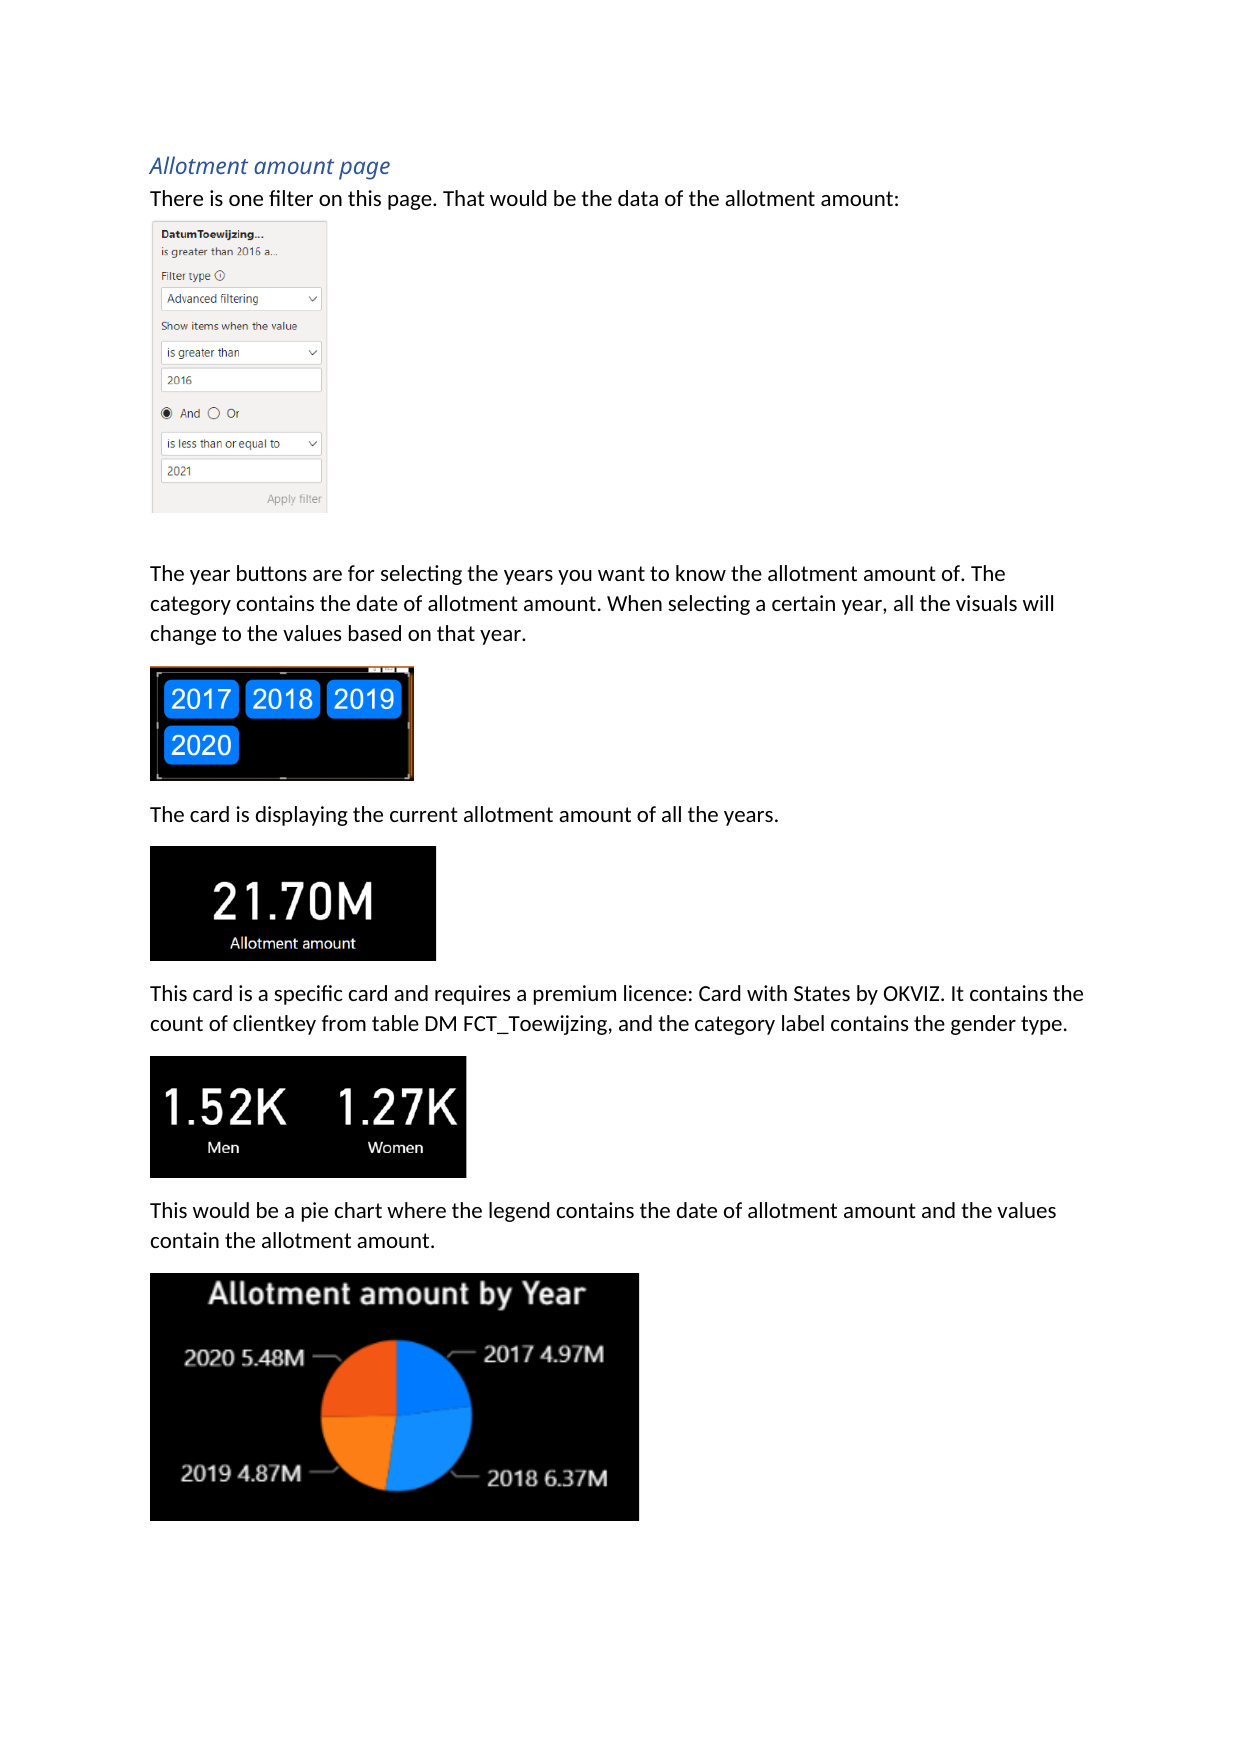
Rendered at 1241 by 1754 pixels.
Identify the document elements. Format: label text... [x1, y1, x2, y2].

picture [150, 666, 414, 781]
picture [150, 218, 328, 513]
text The year buttons are for selecting the years you want to know the allotment amount of. The category contains the date of allotment amount. When selecting a certain year, all the visuals will change to the values based on that year. [150, 559, 1090, 647]
text This card is a specific card and requires a premium licence: Card with States by OKVIZ. It contains the count of clientkey from table DM FCT_Toewijzing, and the category label contains the gender type. [150, 979, 1090, 1037]
text There is one filter on this page. That would be the data of the allotment amount: [150, 184, 1090, 212]
text This would be a pie chart where the legend contains the date of allotment amount and the values contain the allotment amount. [150, 1196, 1090, 1254]
picture [150, 1273, 640, 1521]
picture [150, 1056, 467, 1178]
text The card is displaying the current allotment amount of all the years. [150, 800, 1090, 828]
subtitle Allotment amount page [150, 150, 1090, 181]
picture [150, 846, 437, 961]
